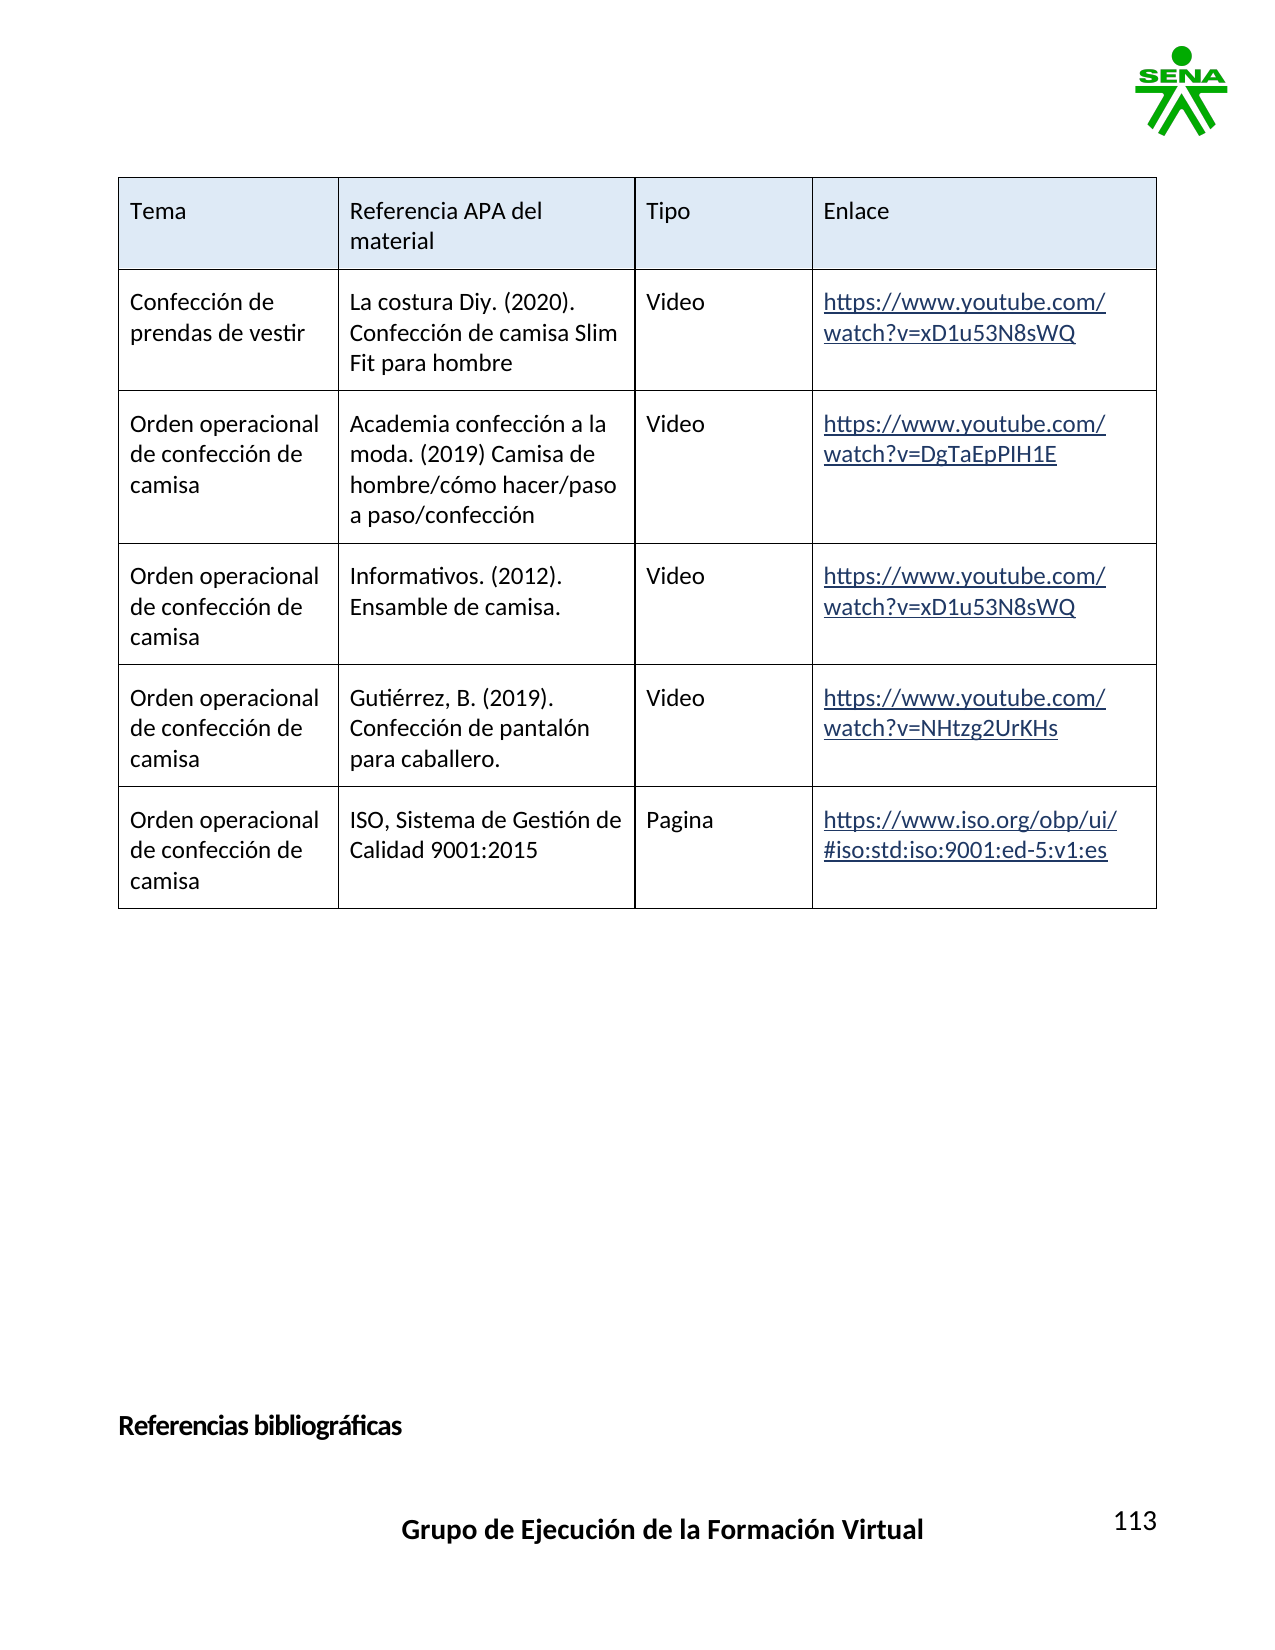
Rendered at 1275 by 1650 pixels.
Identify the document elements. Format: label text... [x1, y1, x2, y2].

table_header Tema [119, 178, 338, 268]
table_cell https://www.youtube.com/watch?v=xD1u53N8sWQ [813, 270, 1156, 390]
subtitle Referencias bibliográficas [118, 1407, 1157, 1442]
table_header Referencia APA del material [339, 178, 634, 268]
table_cell Confección de prendas de vestir [119, 270, 338, 390]
table_cell Gutiérrez, B. (2019). Confección de pantalón para caballero. [339, 665, 634, 786]
picture [1135, 46, 1228, 136]
table_cell Pagina [636, 787, 812, 908]
table_cell Video [636, 391, 812, 542]
table_cell Orden operacional de confección de camisa [119, 391, 338, 542]
table_cell https://www.iso.org/obp/ui/#iso:std:iso:9001:ed-5:v1:es [813, 787, 1156, 908]
table_cell Informativos. (2012). Ensamble de camisa. [339, 544, 634, 664]
table_cell Video [636, 270, 812, 390]
table_cell Orden operacional de confección de camisa [119, 665, 338, 786]
table_cell La costura Diy. (2020). Confección de camisa Slim Fit para hombre [339, 270, 634, 390]
table_cell https://www.youtube.com/watch?v=NHtzg2UrKHs [813, 665, 1156, 786]
table_cell Video [636, 665, 812, 786]
table_cell Orden operacional de confección de camisa [119, 544, 338, 664]
table_cell Orden operacional de confección de camisa [119, 787, 338, 908]
table_header Tipo [636, 178, 812, 268]
table_cell https://www.youtube.com/watch?v=DgTaEpPIH1E [813, 391, 1156, 542]
table_header Enlace [813, 178, 1156, 268]
table_cell Academia confección a la moda. (2019) Camisa de hombre/cómo hacer/paso a paso/confección [339, 391, 634, 542]
table_cell https://www.youtube.com/watch?v=xD1u53N8sWQ [813, 544, 1156, 664]
table_cell ISO, Sistema de Gestión de Calidad 9001:2015 [339, 787, 634, 908]
table_cell Video [636, 544, 812, 664]
